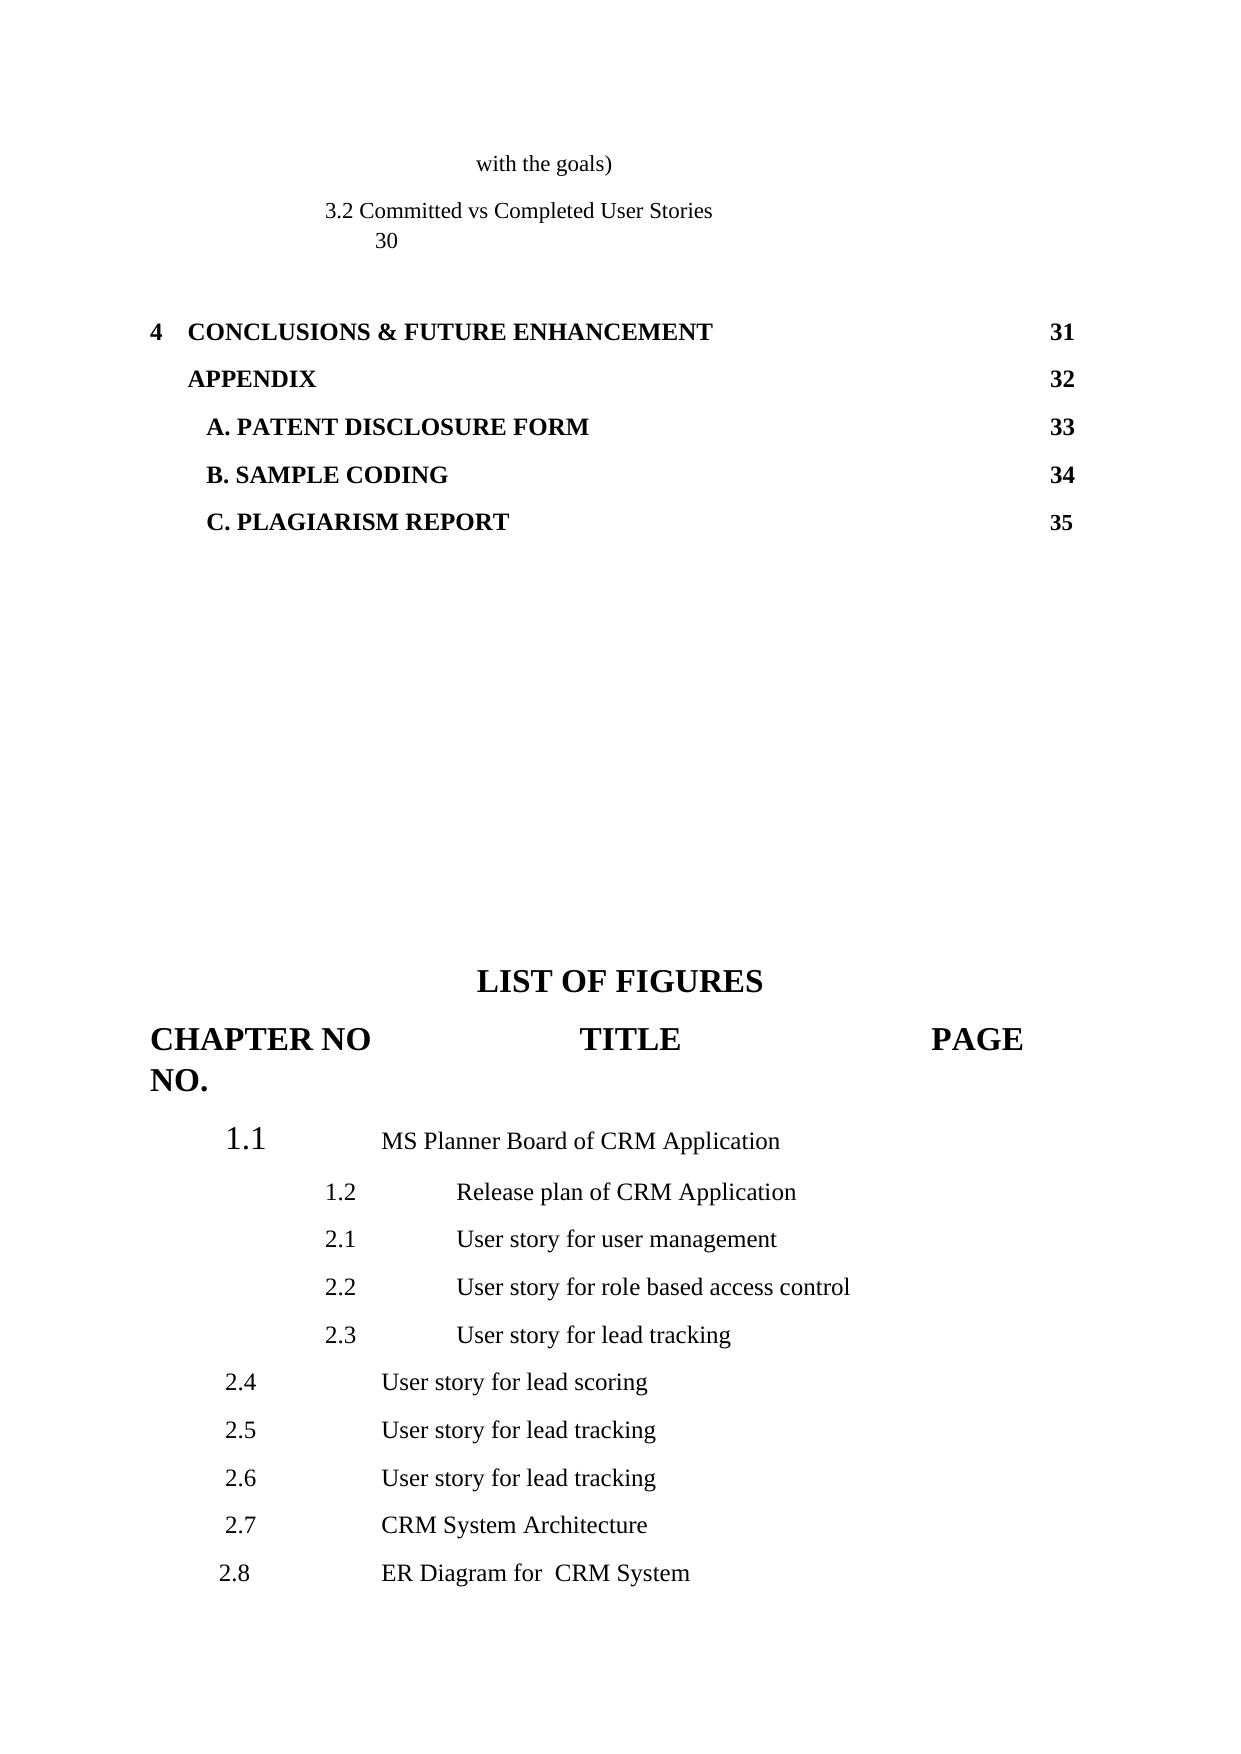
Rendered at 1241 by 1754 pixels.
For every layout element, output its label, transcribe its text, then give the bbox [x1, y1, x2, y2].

text B. SAMPLE CODING 34 [150, 460, 1090, 488]
text LIST OF FIGURES [150, 961, 1090, 999]
text 2.8 ER Diagram for CRM System [150, 1558, 992, 1587]
text 2.3 User story for lead tracking [250, 1320, 992, 1348]
text 2.7 CRM System Architecture [150, 1511, 992, 1539]
text 2.5 User story for lead tracking [150, 1415, 992, 1444]
text 2.4 User story for lead scoring [150, 1367, 992, 1396]
text A. PATENT DISCLOSURE FORM 33 [150, 412, 1090, 441]
text 2.6 User story for lead tracking [150, 1463, 992, 1492]
text 4 CONCLUSIONS & FUTURE ENHANCEMENT 31 [150, 317, 1090, 345]
text with the goals) [150, 150, 1090, 176]
text 1.1 MS Planner Board of CRM Application [150, 1119, 1090, 1157]
text CHAPTER NO TITLE PAGE NO. [150, 1019, 1090, 1099]
text 1.2 Release plan of CRM Application [250, 1177, 992, 1205]
text C. PLAGIARISM REPORT 35 [150, 507, 1090, 536]
text 2.1 User story for user management [250, 1224, 992, 1253]
text 2.2 User story for role based access control [250, 1272, 992, 1301]
text 3.2 Committed vs Completed User Stories 30 [250, 197, 992, 253]
text APPENDIX 32 [150, 364, 1090, 393]
